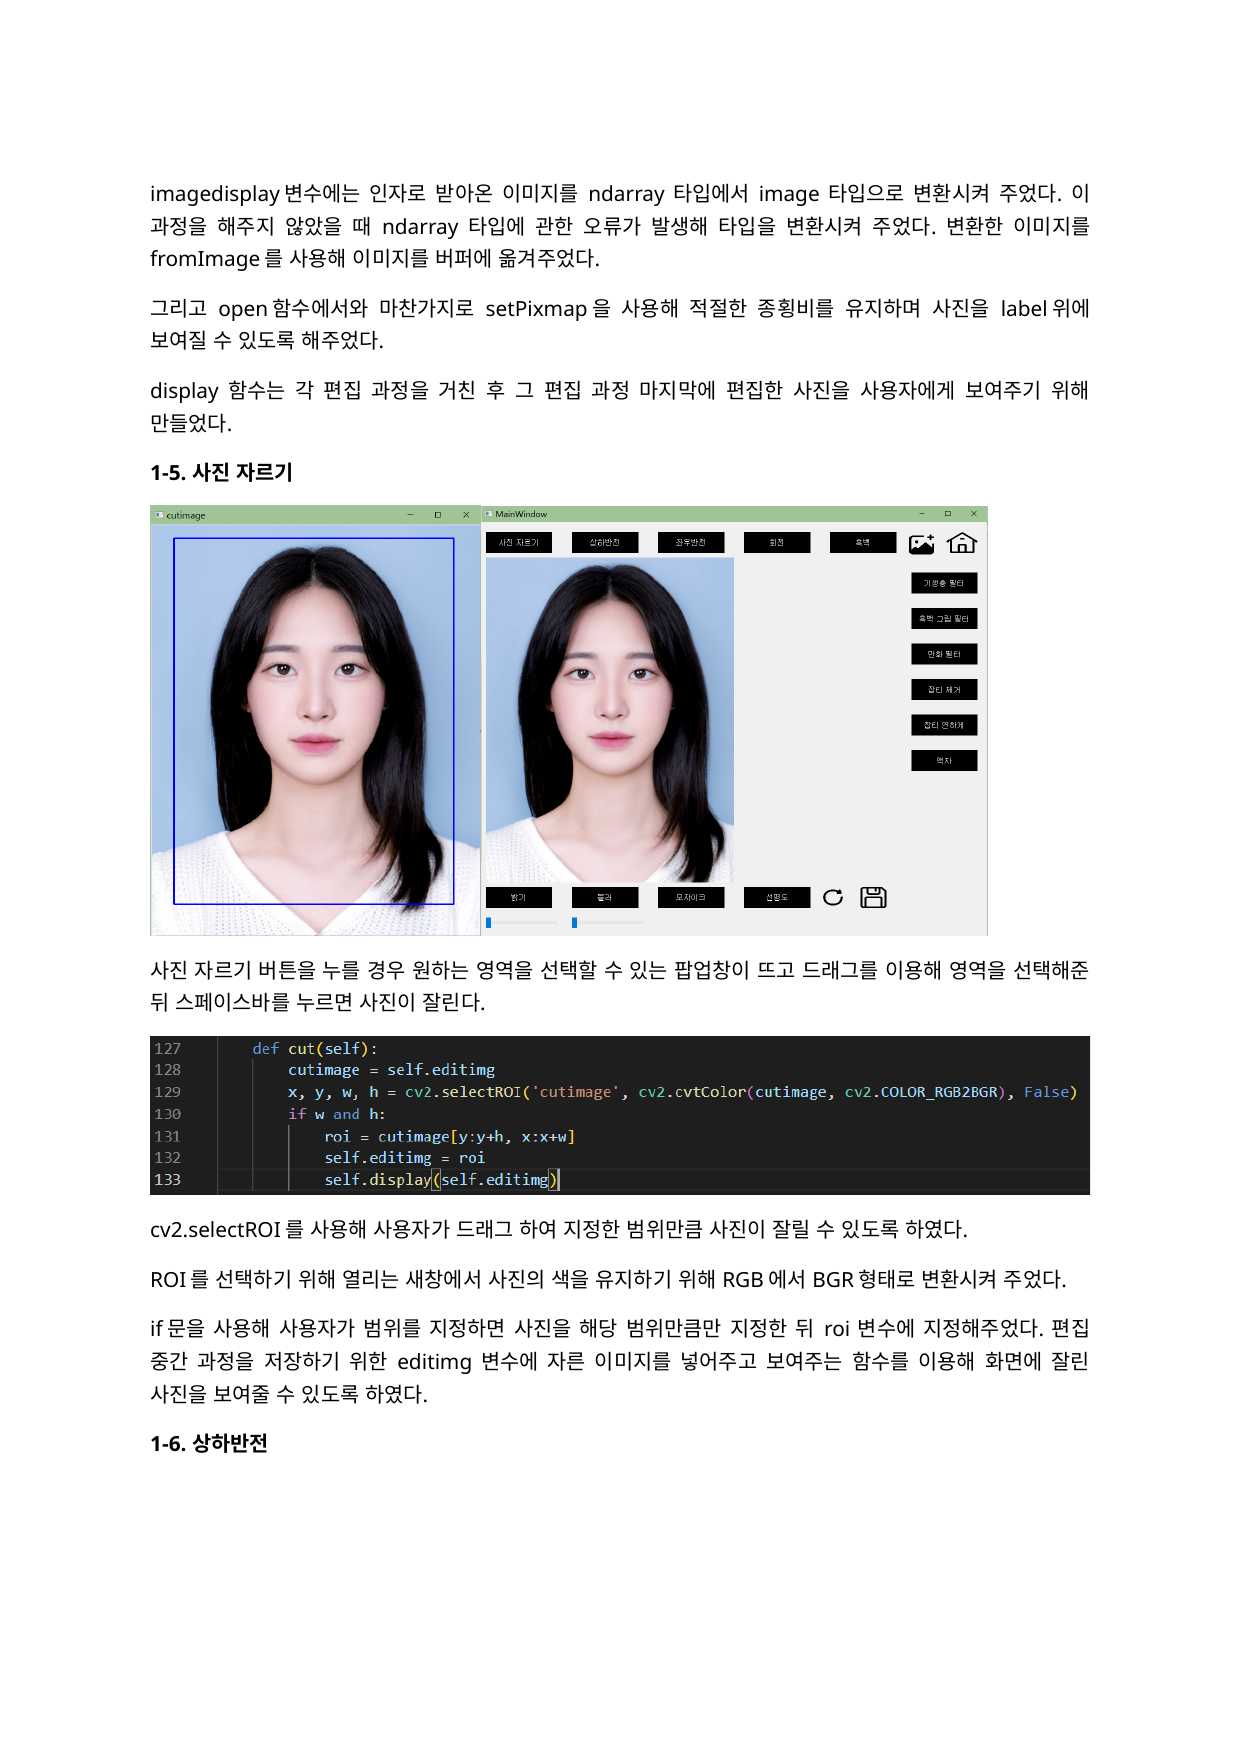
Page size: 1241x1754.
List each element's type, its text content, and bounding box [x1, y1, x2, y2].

text display 함수는 각 편집 과정을 거친 후 그 편집 과정 마지막에 편집한 사진을 사용자에게 보여주기 위해 만들었다. [150, 374, 1090, 437]
text if문을 사용해 사용자가 범위를 지정하면 사진을 해당 범위만큼만 지정한 뒤 roi 변수에 지정해주었다. 편집 중간 과정을 저장하기 위한 editimg 변수에 자른 이미지를 넣어주고 보여주는 함수를 이용해 화면에 잘린 사진을 보여줄 수 있도록 하였다. [150, 1312, 1090, 1408]
text ROI를 선택하기 위해 열리는 새창에서 사진의 색을 유지하기 위해 RGB에서 BGR형태로 변환시켜 주었다. [150, 1263, 1090, 1293]
text 1-5. 사진 자르기 [150, 456, 1090, 486]
text imagedisplay변수에는 인자로 받아온 이미지를 ndarray 타입에서 image 타입으로 변환시켜 주었다. 이 과정을 해주지 않았을 때 ndarray 타입에 관한 오류가 발생해 타입을 변환시켜 주었다. 변환한 이미지를 fromImage를 사용해 이미지를 버퍼에 옮겨주었다. [150, 177, 1090, 273]
text 사진 자르기 버튼을 누를 경우 원하는 영역을 선택할 수 있는 팝업창이 뜨고 드래그를 이용해 영역을 선택해준 뒤 스페이스바를 누르면 사진이 잘린다. [150, 954, 1090, 1017]
text 1-6. 상하반전 [150, 1427, 1090, 1458]
text cv2.selectROI를 사용해 사용자가 드래그 하여 지정한 범위만큼 사진이 잘릴 수 있도록 하였다. [150, 1214, 1090, 1244]
picture [150, 1036, 1091, 1195]
text 그리고 open함수에서와 마찬가지로 setPixmap을 사용해 적절한 종횡비를 유지하며 사진을 label위에 보여질 수 있도록 해주었다. [150, 292, 1090, 355]
picture [150, 505, 988, 936]
